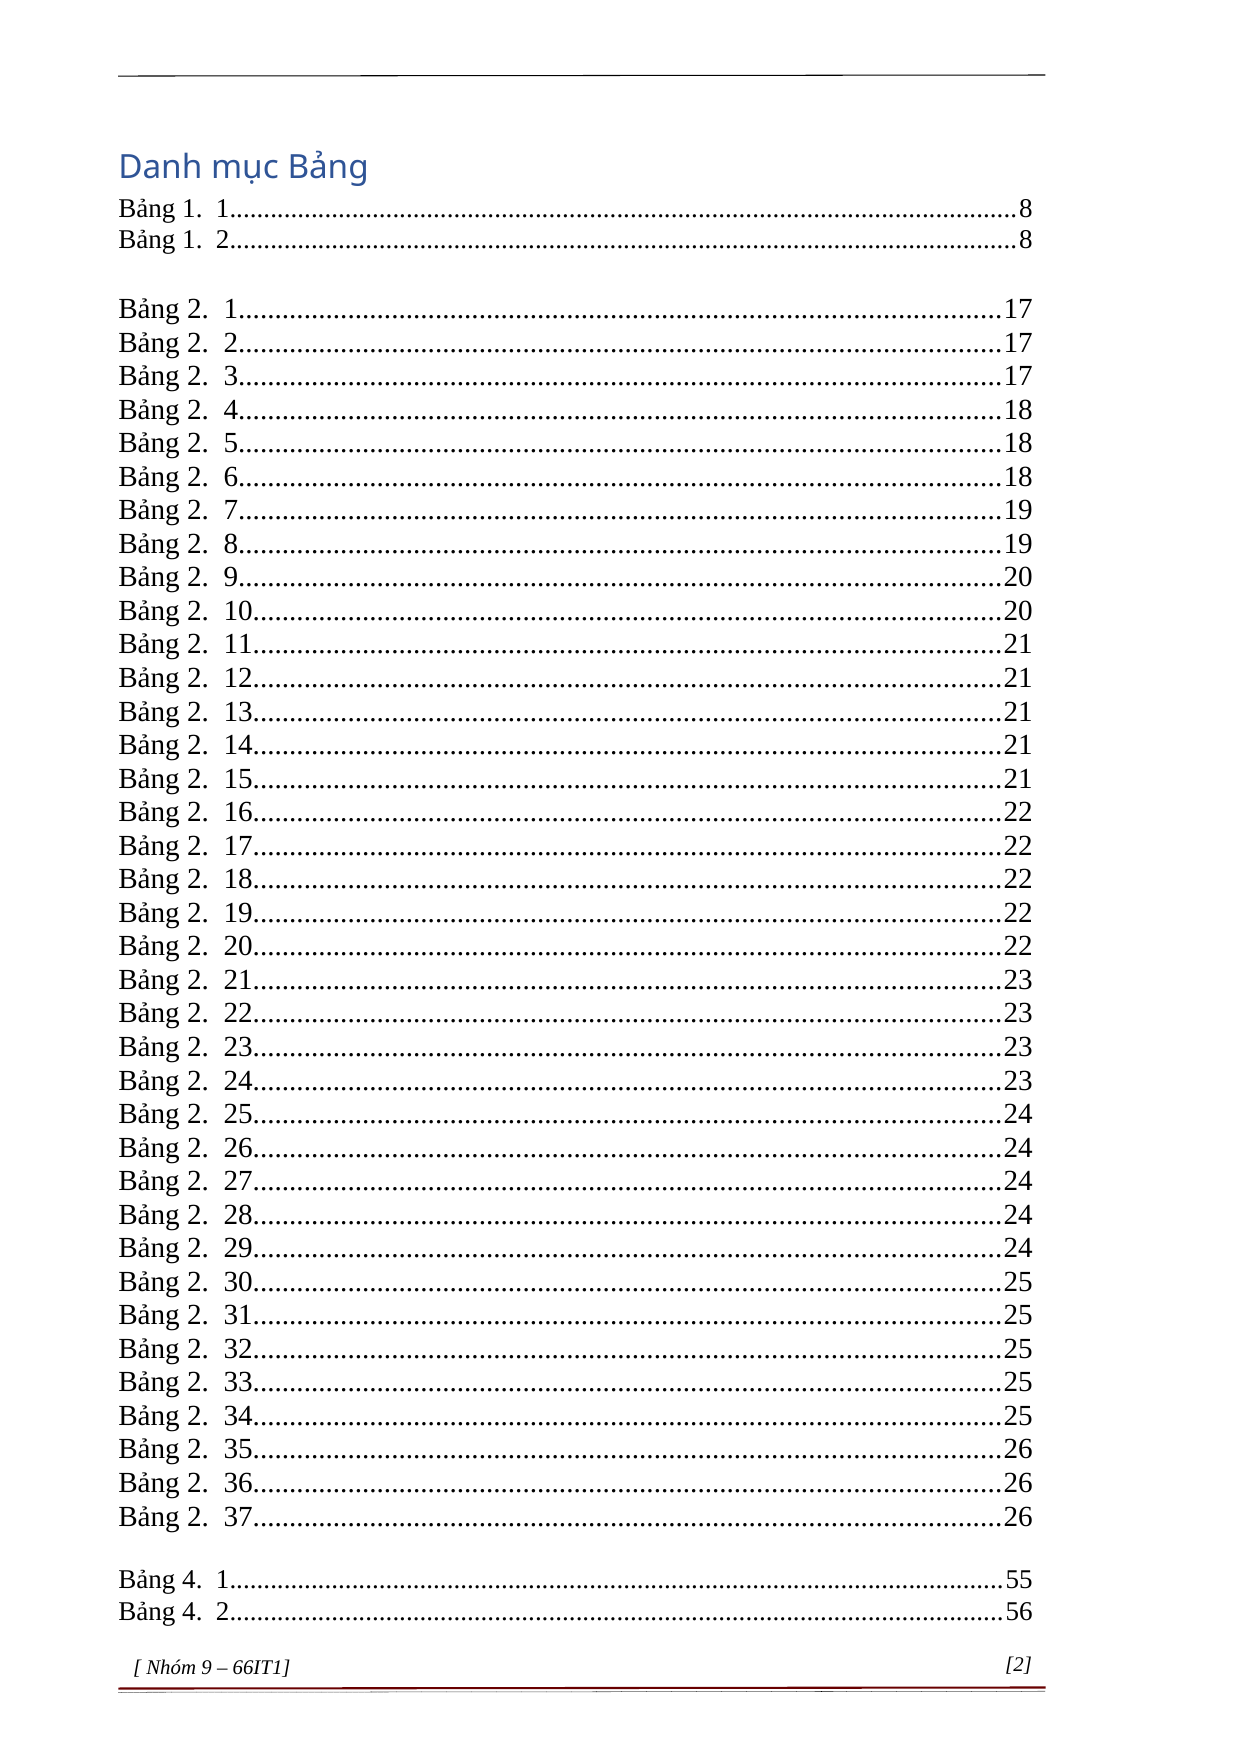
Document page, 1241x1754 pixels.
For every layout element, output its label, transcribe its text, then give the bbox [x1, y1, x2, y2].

text Bảng 2. 29 24 [118, 1230, 1033, 1264]
text Bảng 2. 24 23 [118, 1063, 1033, 1096]
text Bảng 2. 32 25 [118, 1331, 1033, 1364]
subtitle Danh mục Bảng [118, 143, 1048, 188]
text Bảng 2. 1 17 [118, 291, 1033, 325]
text Bảng 2. 15 21 [118, 761, 1033, 794]
text Bảng 4. 2 56 [118, 1594, 1048, 1626]
text Bảng 2. 36 26 [118, 1465, 1033, 1499]
text Bảng 2. 34 25 [118, 1398, 1033, 1432]
text Bảng 2. 31 25 [118, 1297, 1033, 1331]
text Bảng 1. 2 8 [118, 223, 1048, 254]
text Bảng 2. 9 20 [118, 559, 1033, 593]
text Bảng 2. 10 20 [118, 593, 1033, 627]
text Bảng 2. 8 19 [118, 526, 1033, 559]
text Bảng 2. 27 24 [118, 1163, 1033, 1197]
text Bảng 2. 3 17 [118, 358, 1033, 392]
text Bảng 2. 5 18 [118, 425, 1033, 459]
text Bảng 2. 33 25 [118, 1364, 1033, 1398]
text Bảng 4. 1 55 [118, 1563, 1048, 1594]
text Bảng 2. 30 25 [118, 1264, 1033, 1297]
text Bảng 2. 14 21 [118, 727, 1033, 761]
text Bảng 2. 17 22 [118, 828, 1033, 861]
text Bảng 2. 28 24 [118, 1197, 1033, 1230]
text Bảng 2. 12 21 [118, 660, 1033, 694]
text Bảng 1. 1 8 [118, 192, 1048, 223]
text Bảng 2. 2 17 [118, 325, 1033, 358]
text Bảng 2. 18 22 [118, 861, 1033, 895]
text Bảng 2. 13 21 [118, 694, 1033, 727]
text Bảng 2. 35 26 [118, 1432, 1033, 1465]
text Bảng 2. 22 23 [118, 996, 1033, 1029]
text Bảng 2. 20 22 [118, 928, 1033, 962]
text Bảng 2. 11 21 [118, 627, 1033, 660]
text Bảng 2. 37 26 [118, 1499, 1033, 1532]
text Bảng 2. 21 23 [118, 962, 1033, 996]
text Bảng 2. 16 22 [118, 794, 1033, 828]
text Bảng 2. 4 18 [118, 392, 1033, 425]
text Bảng 2. 25 24 [118, 1096, 1033, 1130]
text Bảng 2. 19 22 [118, 895, 1033, 928]
text Bảng 2. 23 23 [118, 1029, 1033, 1063]
text Bảng 2. 26 24 [118, 1130, 1033, 1163]
text Bảng 2. 7 19 [118, 492, 1033, 526]
text Bảng 2. 6 18 [118, 459, 1033, 492]
